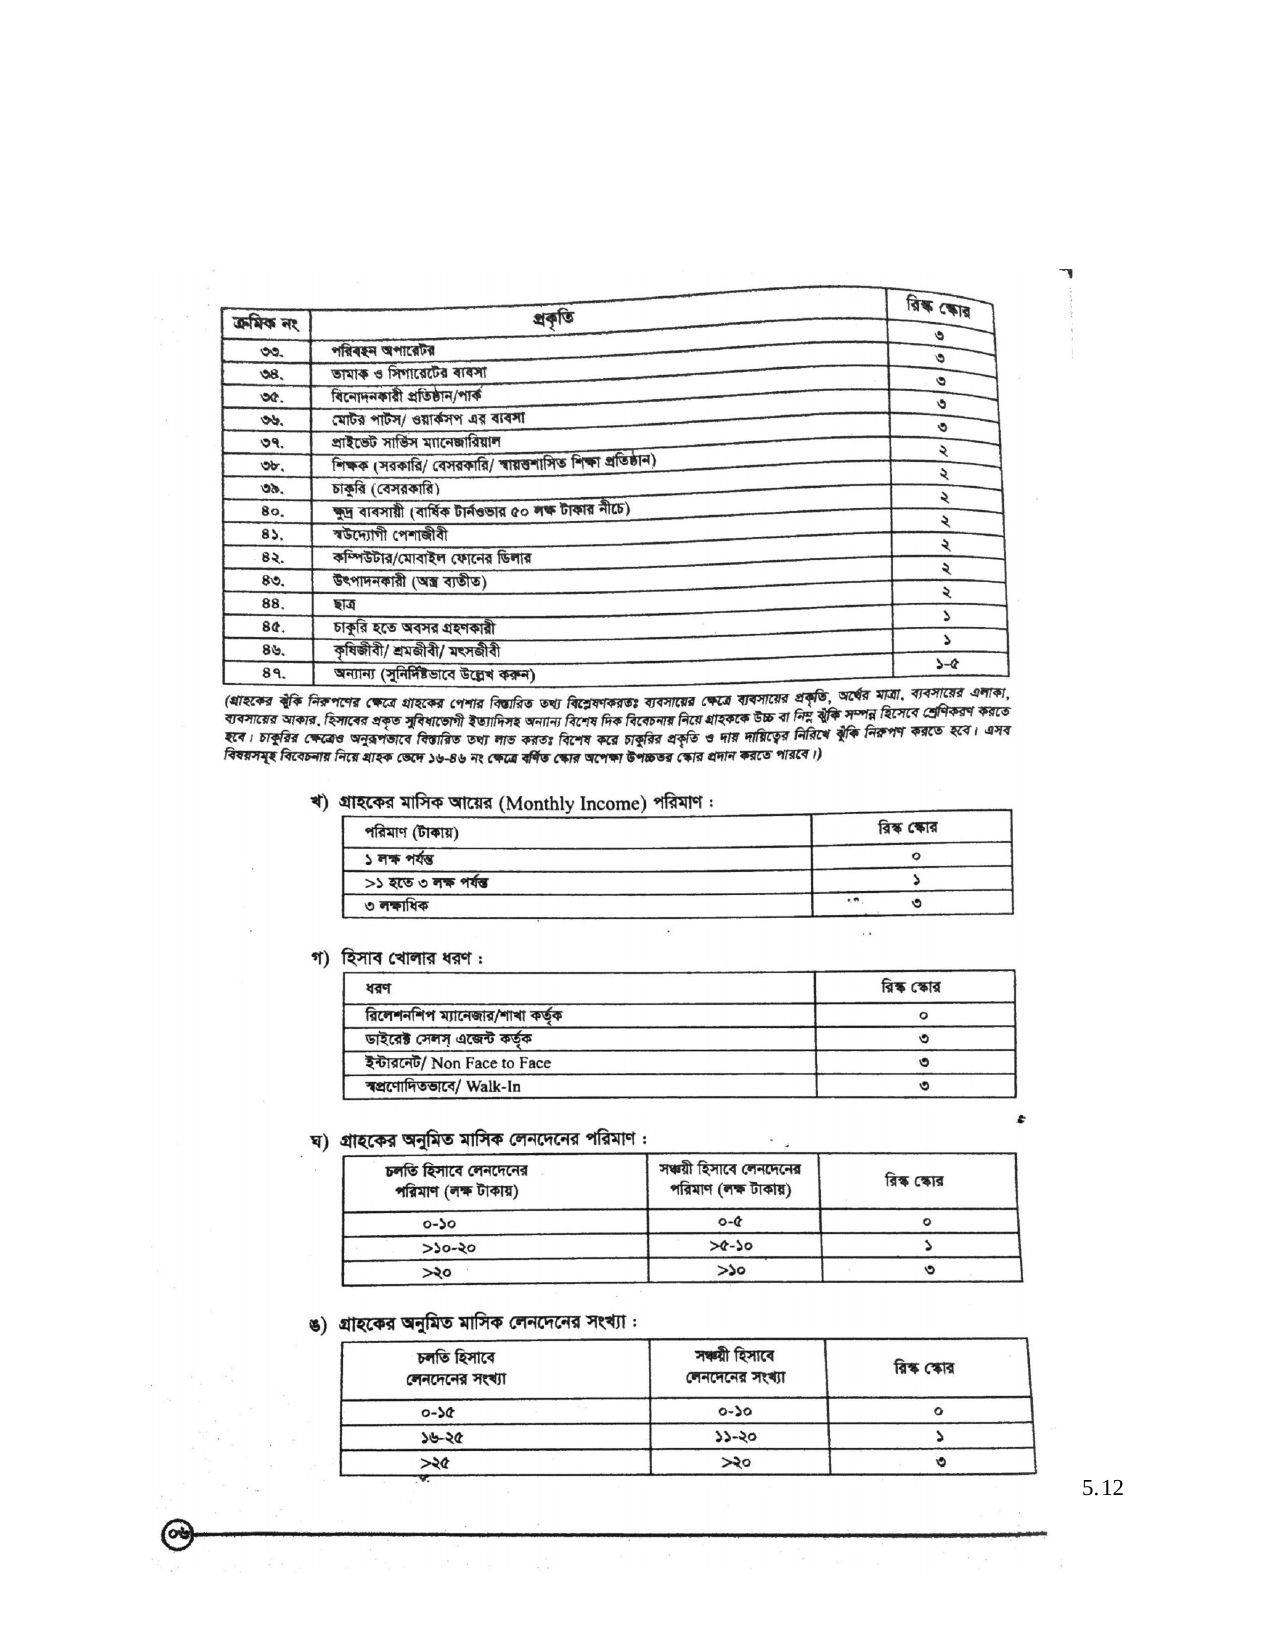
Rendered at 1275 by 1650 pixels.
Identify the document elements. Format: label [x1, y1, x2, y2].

picture [151, 269, 1073, 1573]
